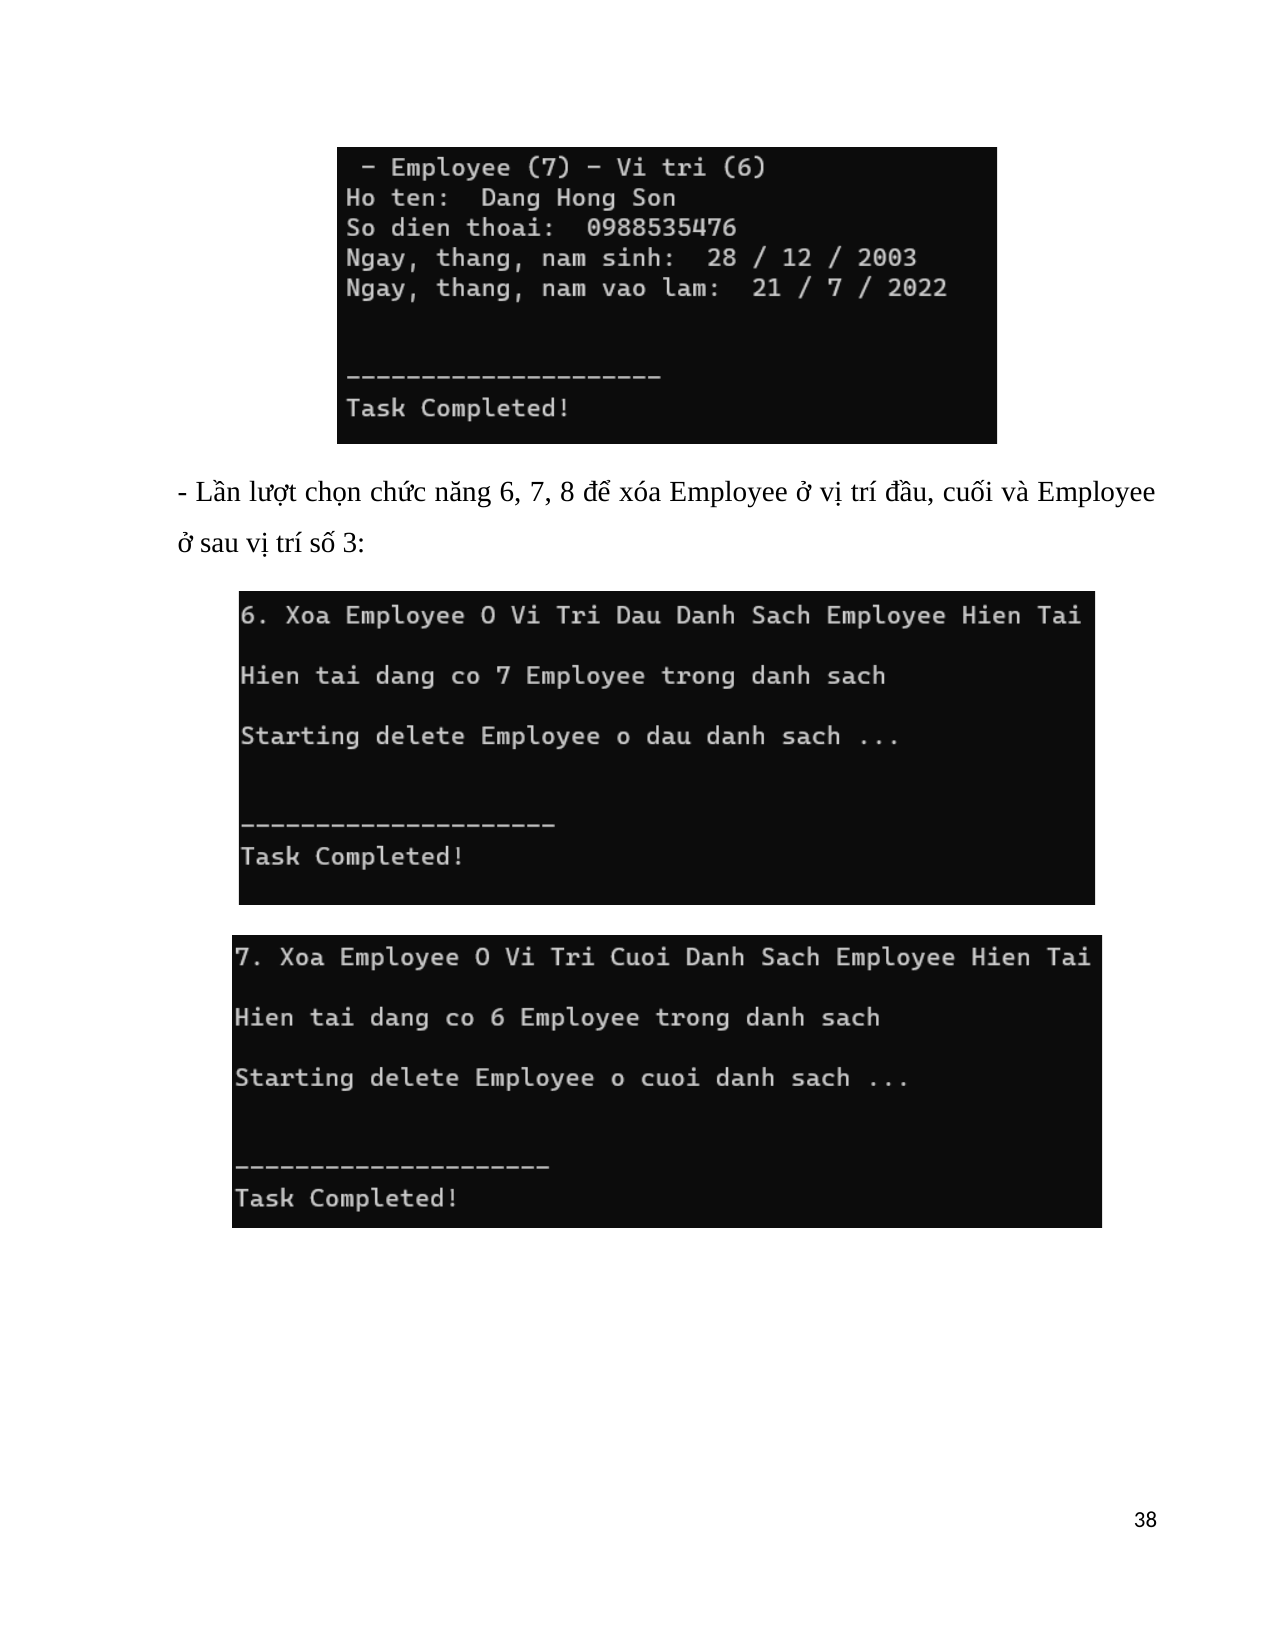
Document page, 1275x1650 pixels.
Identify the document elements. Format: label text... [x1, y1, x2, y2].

picture [238, 591, 1096, 905]
picture [337, 147, 998, 444]
text - Lần lượt chọn chức năng 6, 7, 8 để xóa Employee ở vị trí đầu, cuối và Employee ở sau vị trí số 3: [177, 474, 1157, 558]
picture [232, 935, 1103, 1228]
